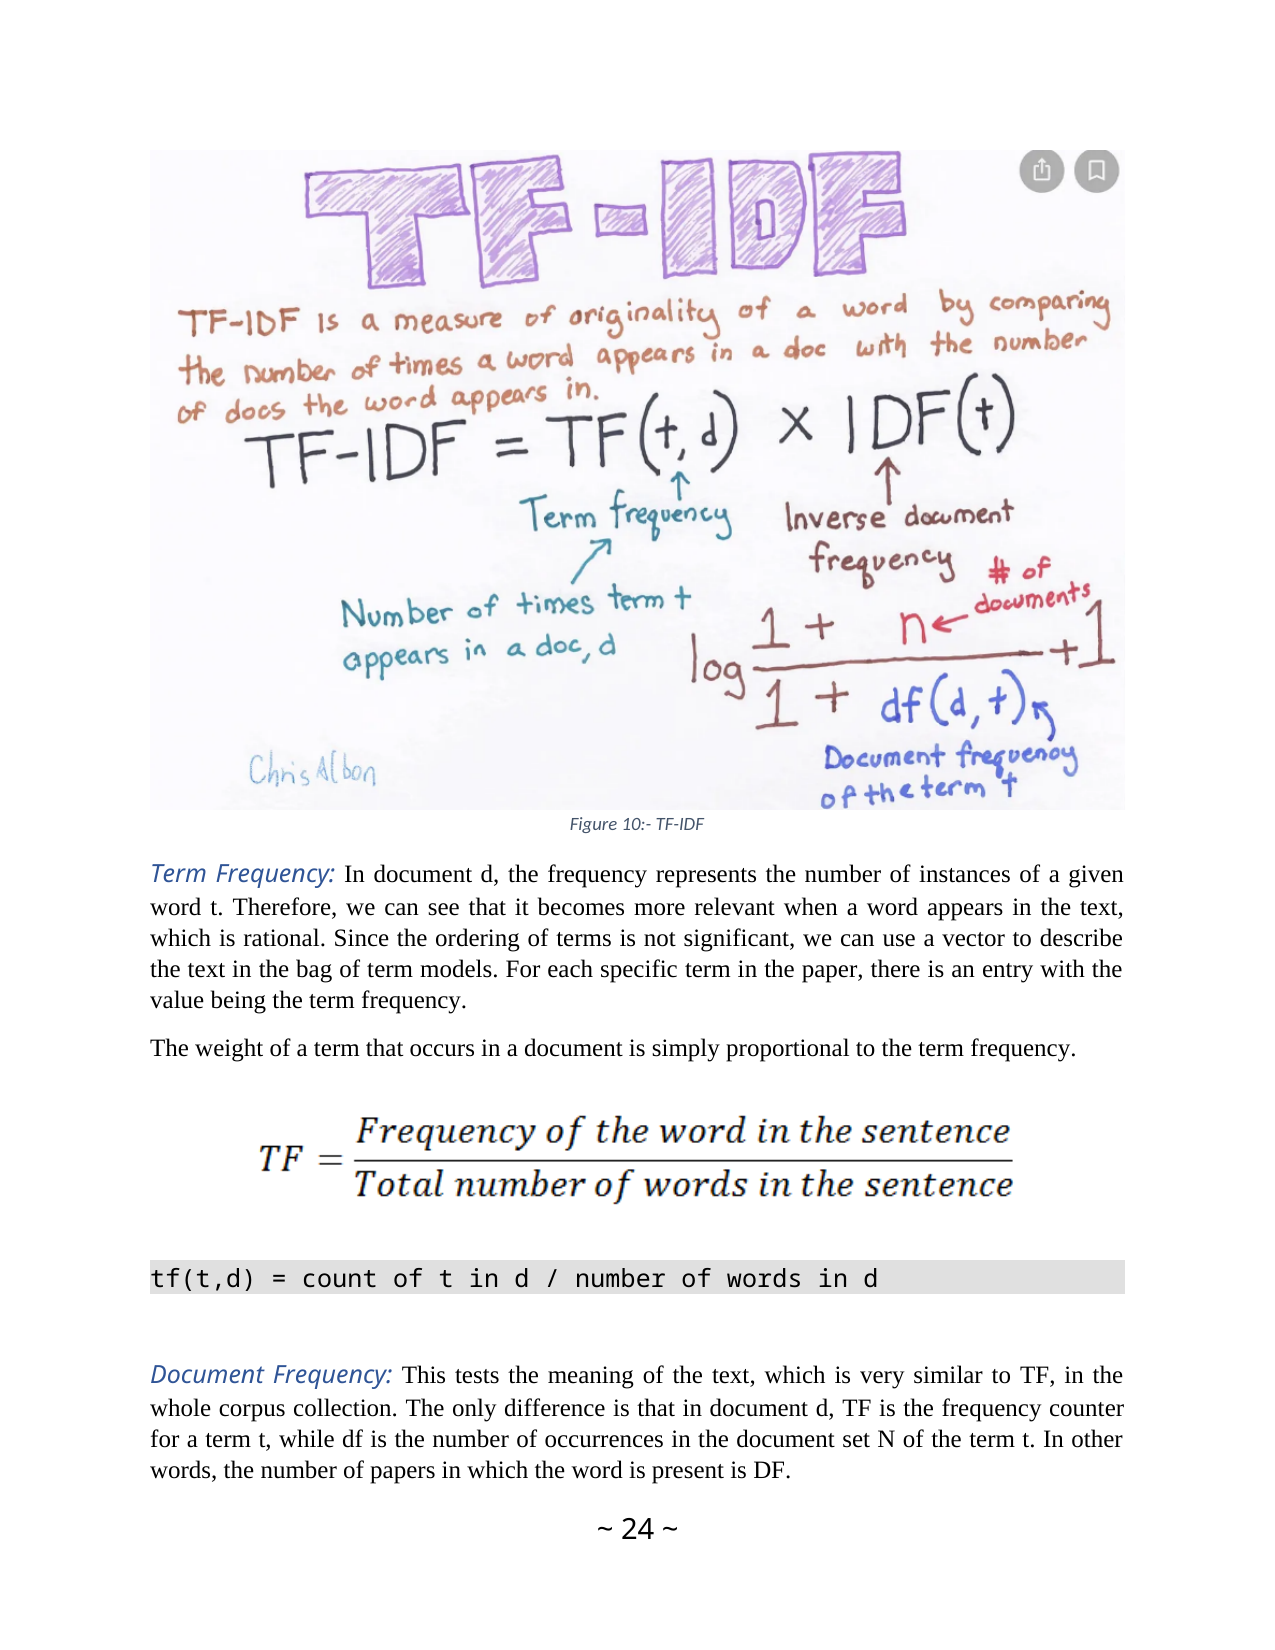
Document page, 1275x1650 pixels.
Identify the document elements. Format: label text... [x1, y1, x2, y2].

text Term Frequency: In document d, the frequency represents the number of instances of a given word t. Therefore, we can see that it becomes more relevant when a word appears in the text, which is rational. Since the ordering of terms is not significant, we can use a vector to describe the text in the bag of term models. For each specific term in the paper, there is an entry with the value being the term frequency. [150, 856, 1125, 1014]
text tf(t,d) = count of t in d / number of words in d [150, 1260, 1125, 1294]
picture [150, 150, 1125, 810]
text The weight of a term that occurs in a document is simply proportional to the term frequency. [150, 1033, 1125, 1062]
text Document Frequency: This tests the meaning of the text, which is very similar to TF, in the whole corpus collection. The only difference is that in document d, TF is the frequency counter for a term t, while df is the number of occurrences in the document set N of the term t. In other words, the number of papers in which the word is present is DF. [150, 1357, 1125, 1484]
picture [223, 1080, 1052, 1242]
